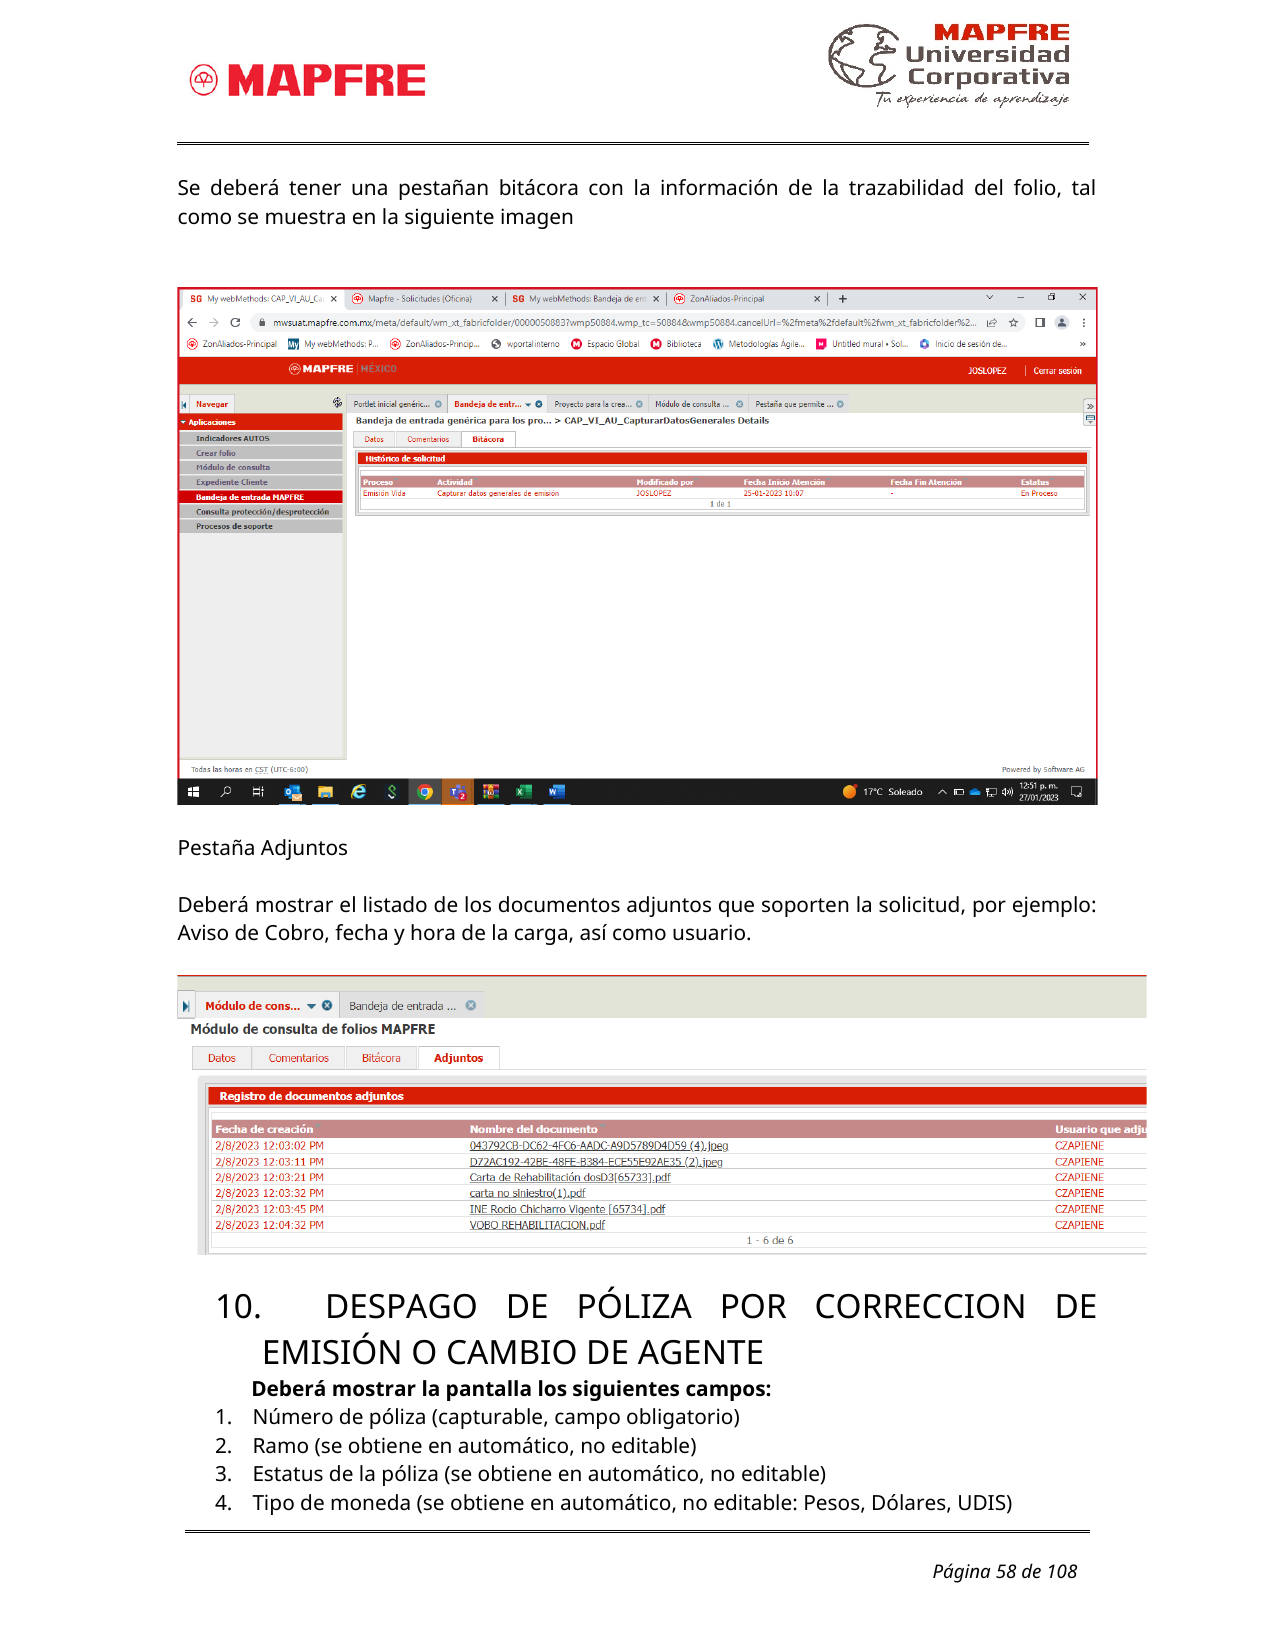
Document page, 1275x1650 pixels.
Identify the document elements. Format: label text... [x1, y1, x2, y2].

list Tipo de moneda (se obtiene en automático, no editable: Pesos, Dólares, UDIS) [215, 1488, 1098, 1516]
picture [177, 975, 1147, 1255]
picture [188, 48, 429, 109]
picture [814, 14, 1089, 114]
list Número de póliza (capturable, campo obligatorio) [215, 1402, 1098, 1431]
text Deberá mostrar el listado de los documentos adjuntos que soporten la solicitud, por ejemplo: Aviso de Cobro, fecha y hora de la carga, así como usuario. [177, 890, 1098, 947]
text Deberá mostrar la pantalla los siguientes campos: [177, 1374, 1098, 1402]
list Estatus de la póliza (se obtiene en automático, no editable) [215, 1459, 1098, 1488]
text Pestaña Adjuntos [177, 833, 1098, 862]
picture [177, 287, 1098, 805]
text Se deberá tener una pestañan bitácora con la información de la trazabilidad del folio, tal como se muestra en la siguiente imagen [177, 173, 1098, 230]
list DESPAGO DE PÓLIZA POR CORRECCION DE EMISIÓN O CAMBIO DE AGENTE [215, 1283, 1098, 1374]
list Ramo (se obtiene en automático, no editable) [215, 1431, 1098, 1459]
